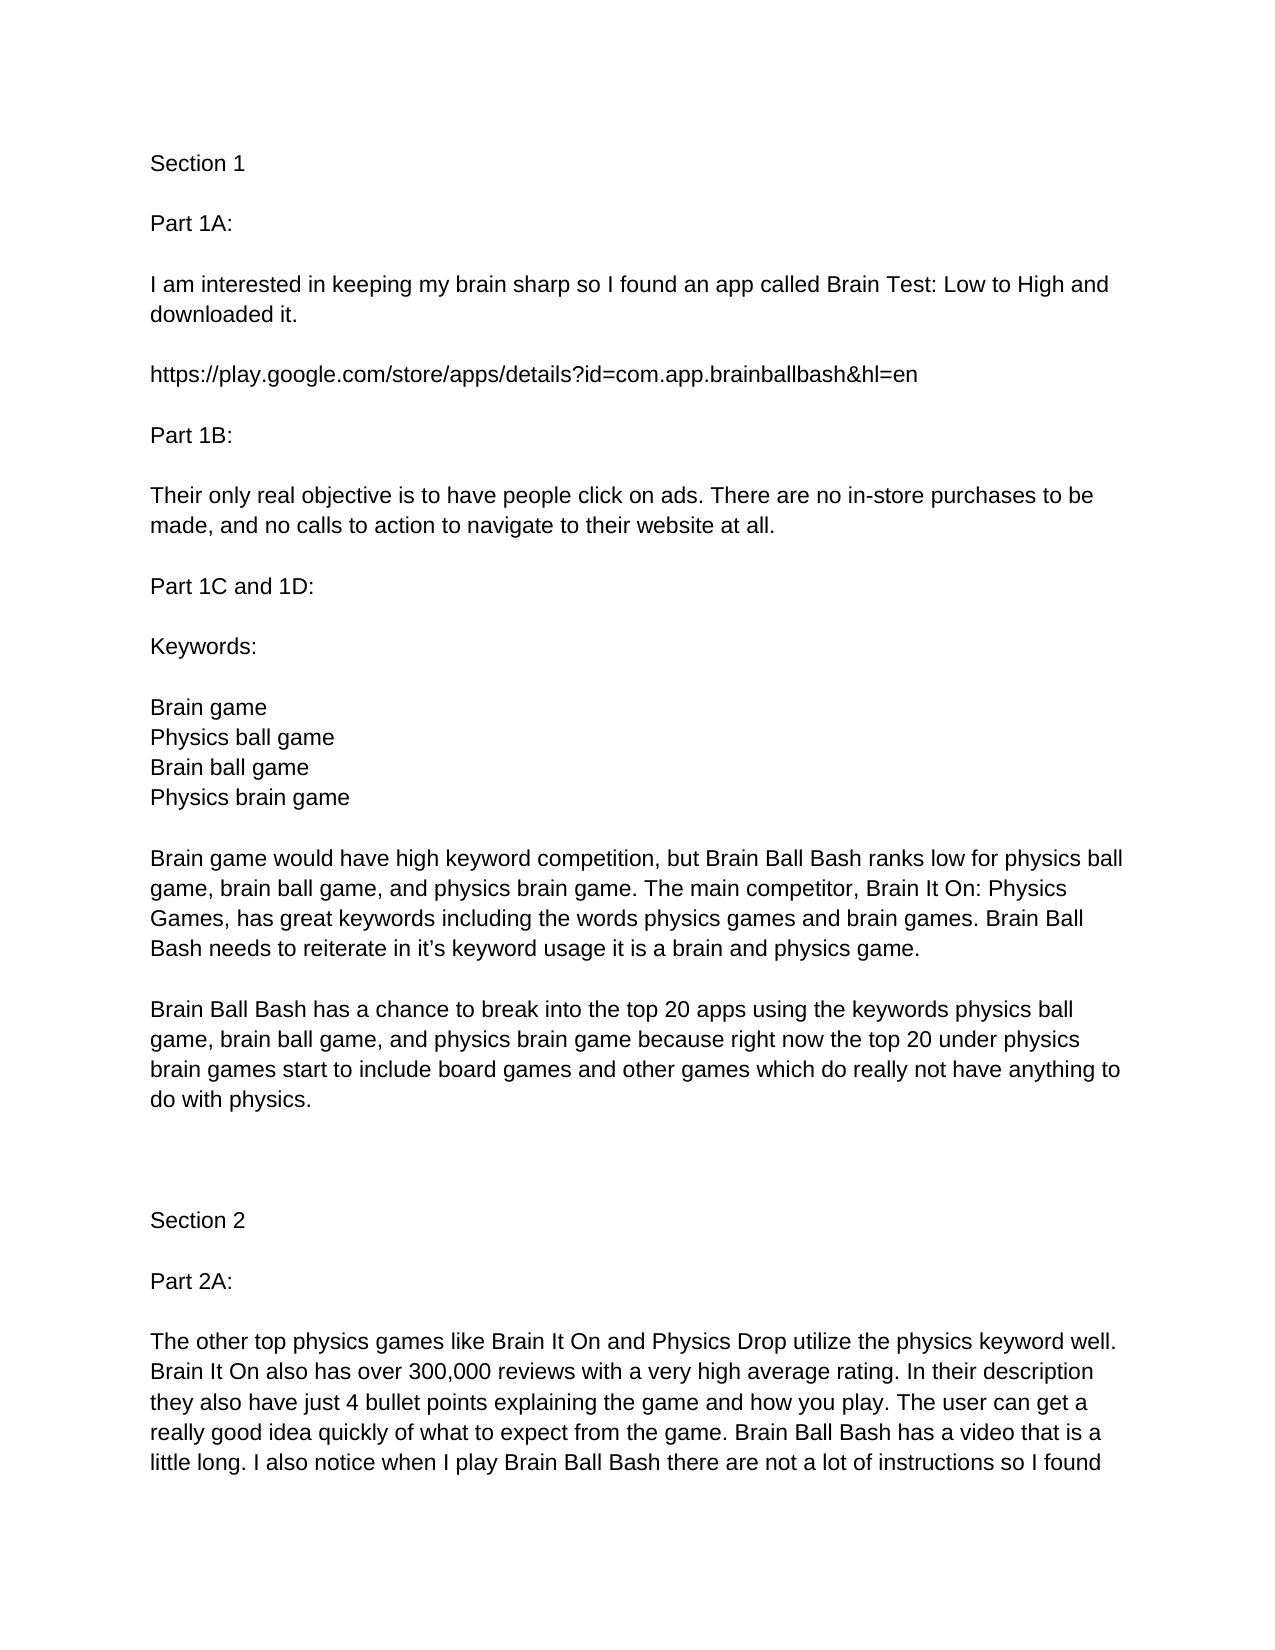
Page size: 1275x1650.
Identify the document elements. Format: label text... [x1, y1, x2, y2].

text Brain Ball Bash has a chance to break into the top 20 apps using the keywords physics ball game, brain ball game, and physics brain game because right now the top 20 under physics brain games start to include board games and other games which do really not have anything to do with physics. [150, 996, 1125, 1113]
text Brain game [150, 694, 1125, 720]
text I am interested in keeping my brain sharp so I found an app called Brain Test: Low to High and downloaded it. [150, 271, 1125, 327]
text Keywords: [150, 633, 1125, 660]
text Physics brain game [150, 784, 1125, 811]
text Part 2A: [150, 1268, 1125, 1294]
text Physics ball game [150, 724, 1125, 750]
text Section 1 [150, 150, 1125, 176]
text Brain ball game [150, 754, 1125, 781]
text Part 1B: [150, 422, 1125, 448]
text Part 1C and 1D: [150, 573, 1125, 599]
text Their only real objective is to have people click on ads. There are no in-store purchases to be made, and no calls to action to navigate to their website at all. [150, 482, 1125, 539]
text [150, 1328, 1125, 1475]
text Part 1A: [150, 210, 1125, 237]
text Section 2 [150, 1207, 1125, 1234]
text Brain game would have high keyword competition, but Brain Ball Bash ranks low for physics ball game, brain ball game, and physics brain game. The main competitor, Brain It On: Physics Games, has great keywords including the words physics games and brain games. Brain Ball Bash needs to reiterate in it’s keyword usage it is a brain and physics game. [150, 845, 1125, 962]
text https://play.google.com/store/apps/details?id=com.app.brainballbash&hl=en [150, 361, 1125, 388]
